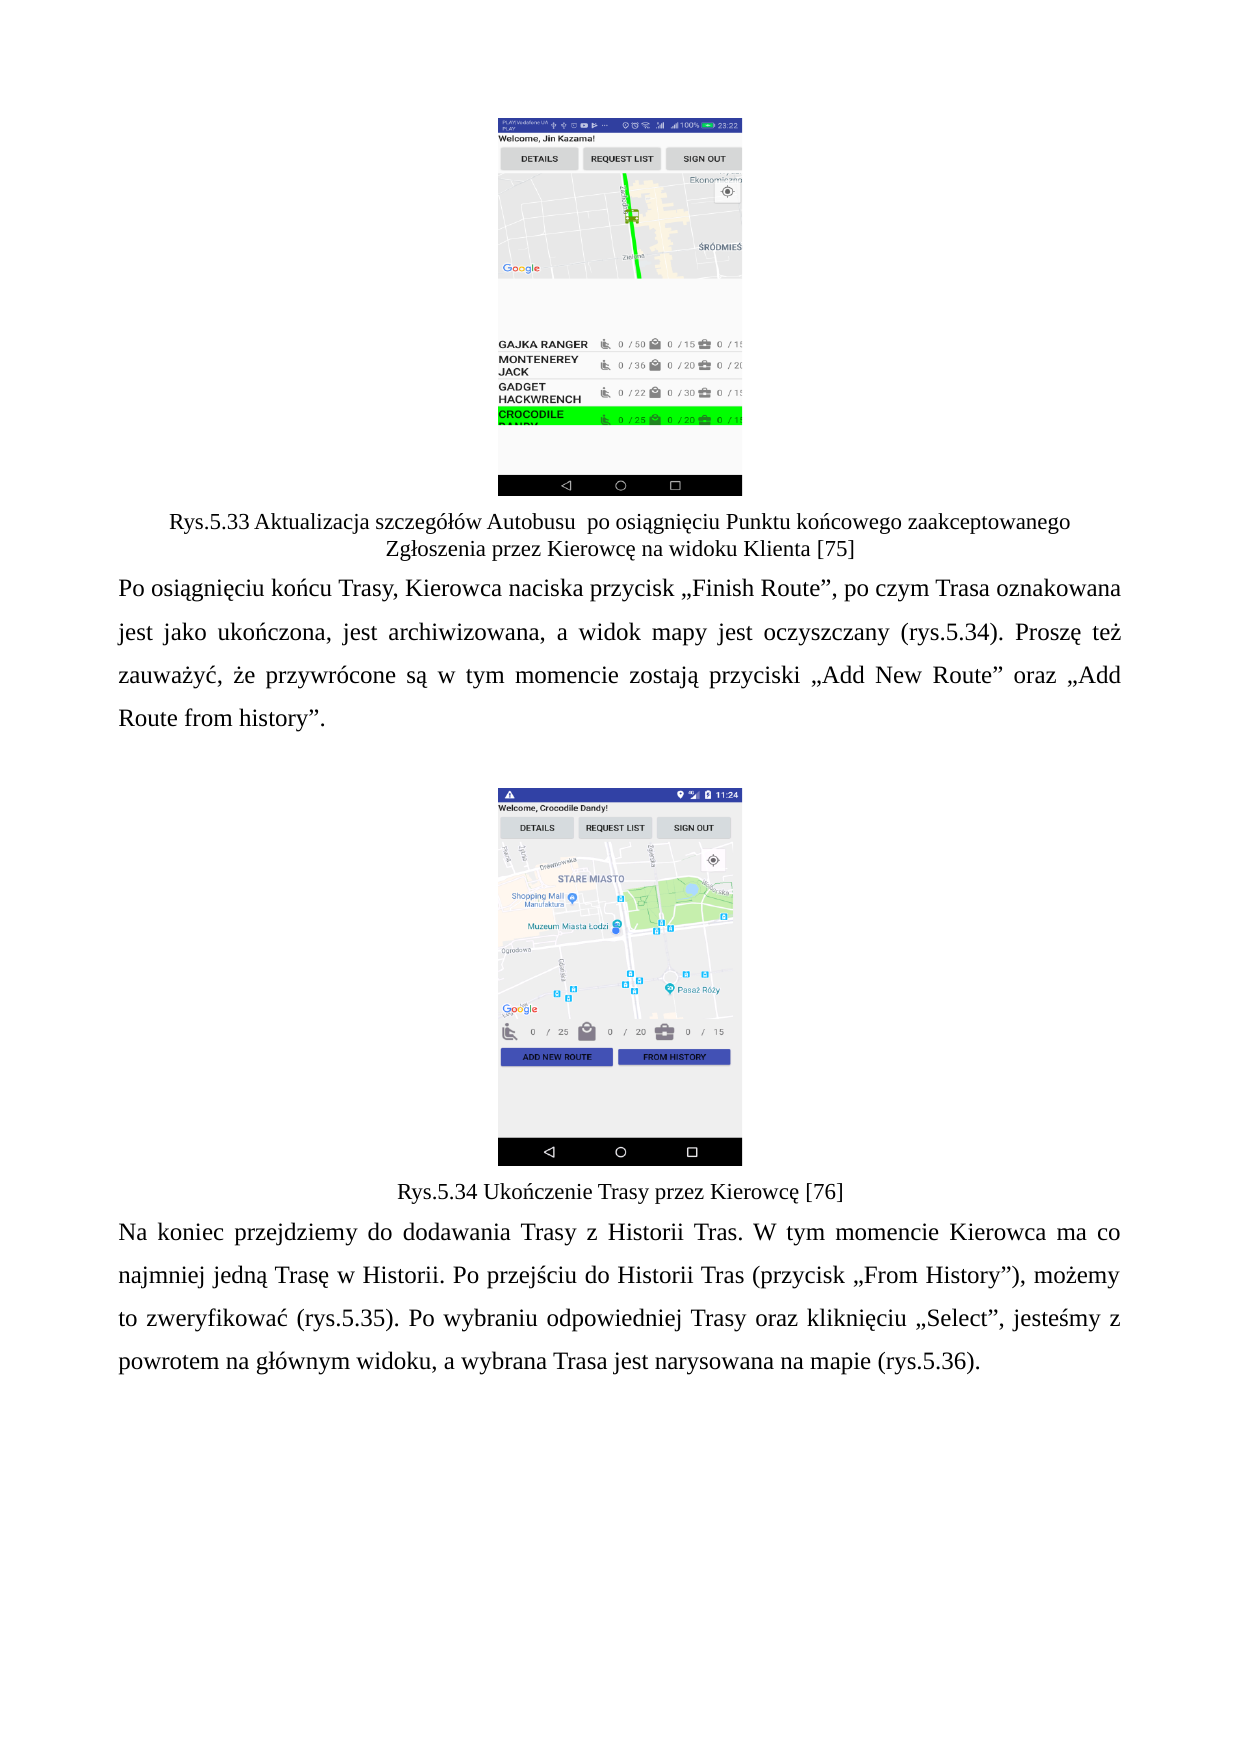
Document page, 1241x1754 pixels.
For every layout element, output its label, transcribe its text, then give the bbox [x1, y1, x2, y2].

picture [498, 118, 743, 496]
text Rys.5.33 Aktualizacja szczegółów Autobusu po osiągnięciu Punktu końcowego zaakceptowanego Zgłoszenia przez Kierowcę na widoku Klienta [75] [118, 508, 1122, 561]
picture [498, 788, 743, 1166]
text Na koniec przejdziemy do dodawania Trasy z Historii Tras. W tym momencie Kierowca ma co najmniej jedną Trasę w Historii. Po przejściu do Historii Tras (przycisk „From History”), możemy to zweryfikować (rys.5.35). Po wybraniu odpowiedniej Trasy oraz kliknięciu „Select”, jesteśmy z powrotem na głównym widoku, a wybrana Trasa jest narysowana na mapie (rys.5.36). [118, 1217, 1122, 1375]
text Po osiągnięciu końcu Trasy, Kierowca naciska przycisk „Finish Route”, po czym Trasa oznakowana jest jako ukończona, jest archiwizowana, a widok mapy jest oczyszczany (rys.5.34). Proszę też zauważyć, że przywrócone są w tym momencie zostają przyciski „Add New Route” oraz „Add Route from history”. [118, 573, 1122, 732]
text Rys.5.34 Ukończenie Trasy przez Kierowcę [76] [118, 1178, 1122, 1204]
